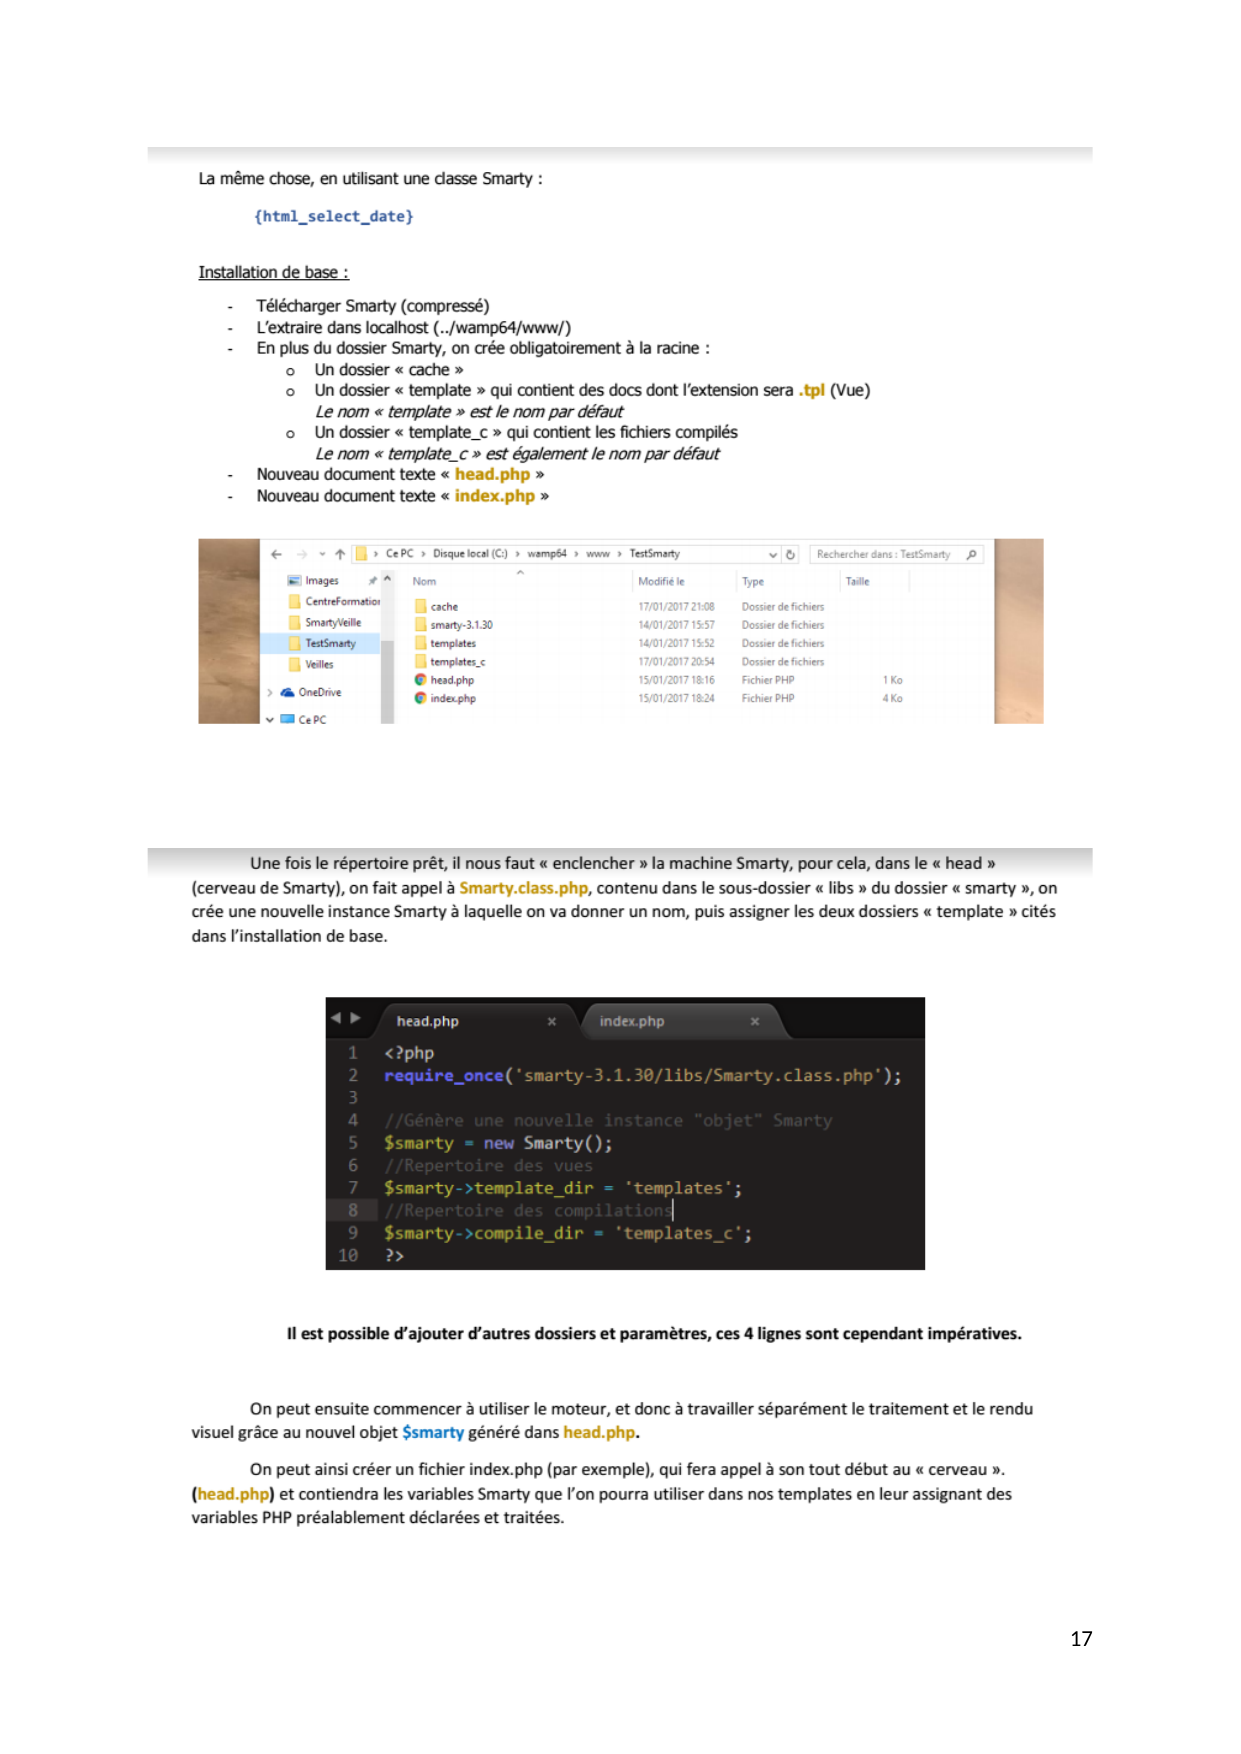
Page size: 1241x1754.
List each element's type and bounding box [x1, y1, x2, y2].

picture [147, 147, 1093, 778]
picture [147, 848, 1093, 1559]
